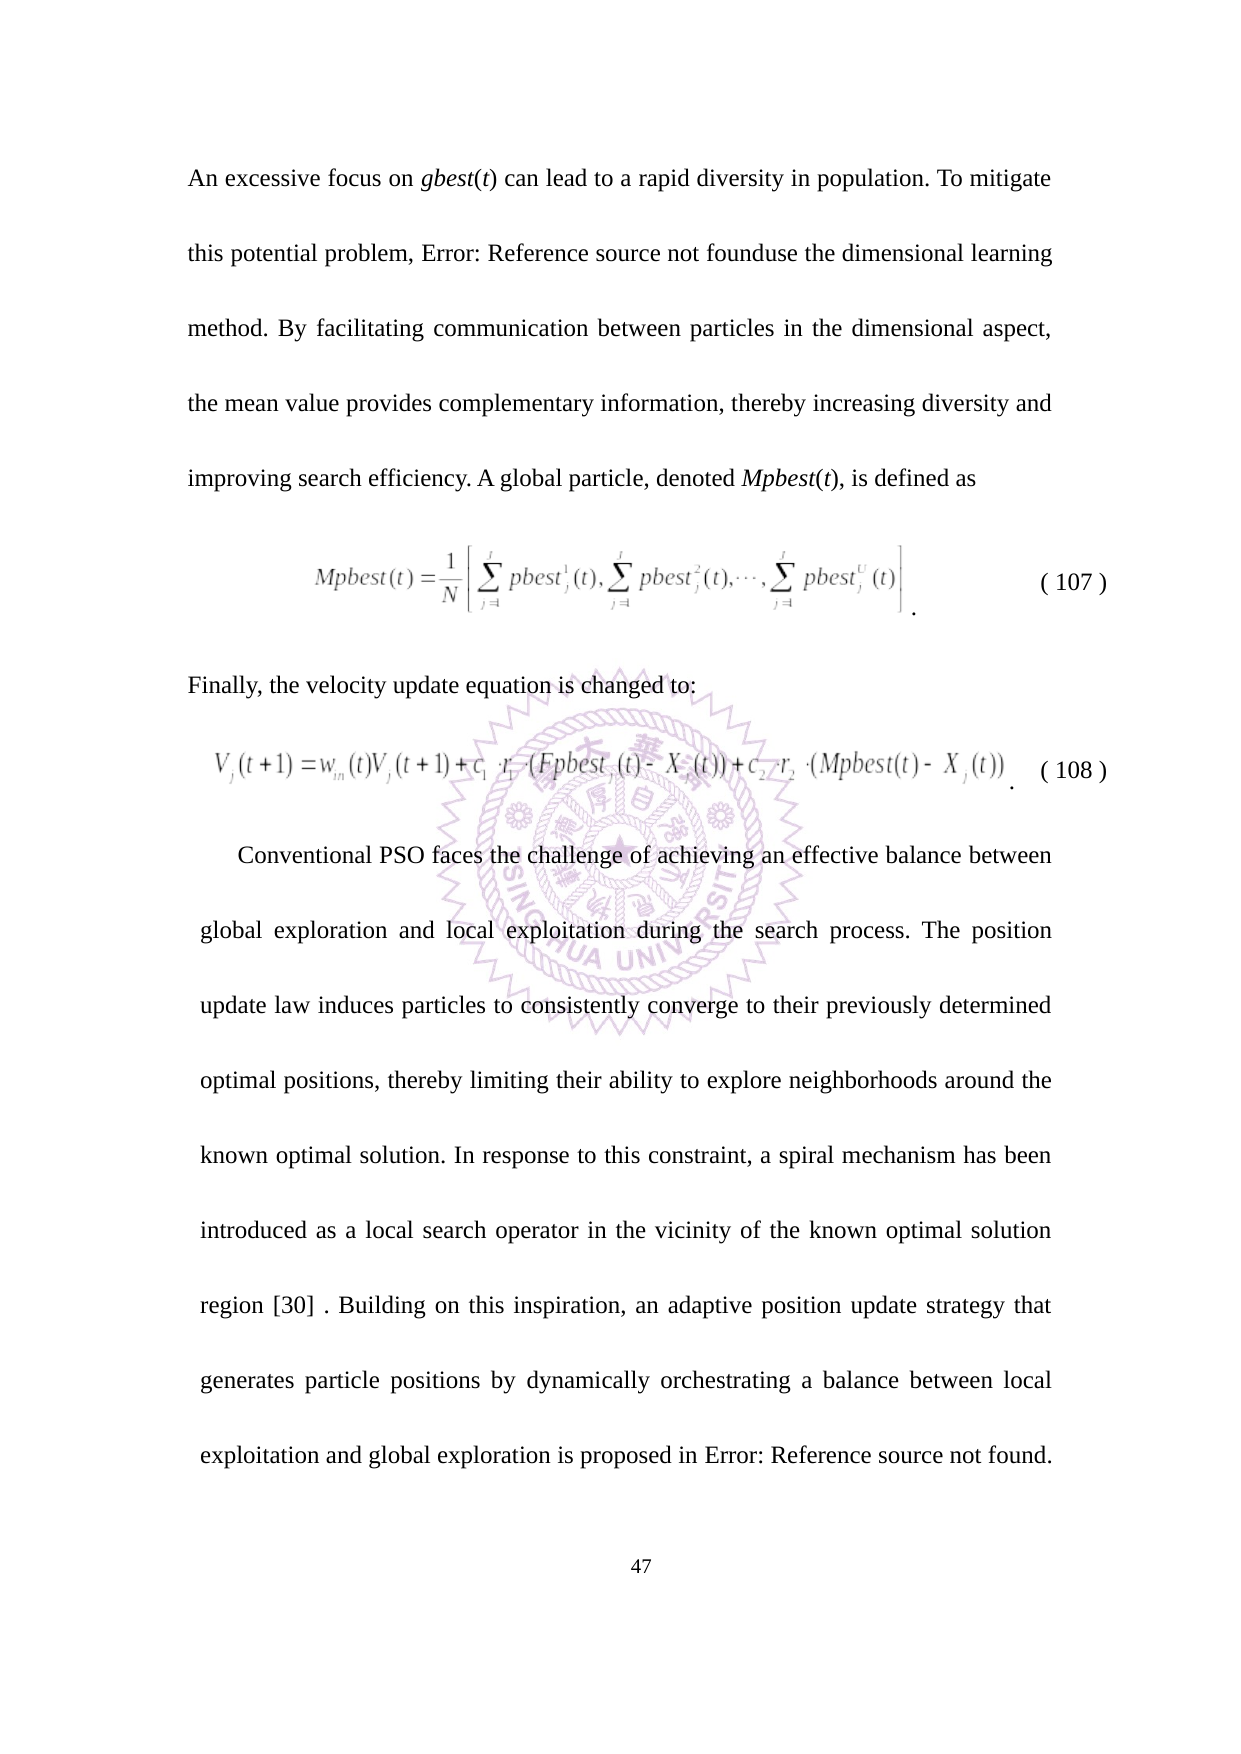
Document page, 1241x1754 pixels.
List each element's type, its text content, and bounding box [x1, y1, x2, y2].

table_header ( 107 ) [1029, 525, 1118, 666]
table_header ( 108 ) [1029, 732, 1118, 836]
table_header . [199, 732, 1029, 836]
table_header . [199, 525, 1029, 666]
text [200, 836, 1053, 1473]
picture [423, 703, 817, 732]
text Finally, the velocity update equation is changed to: [187, 666, 1053, 703]
